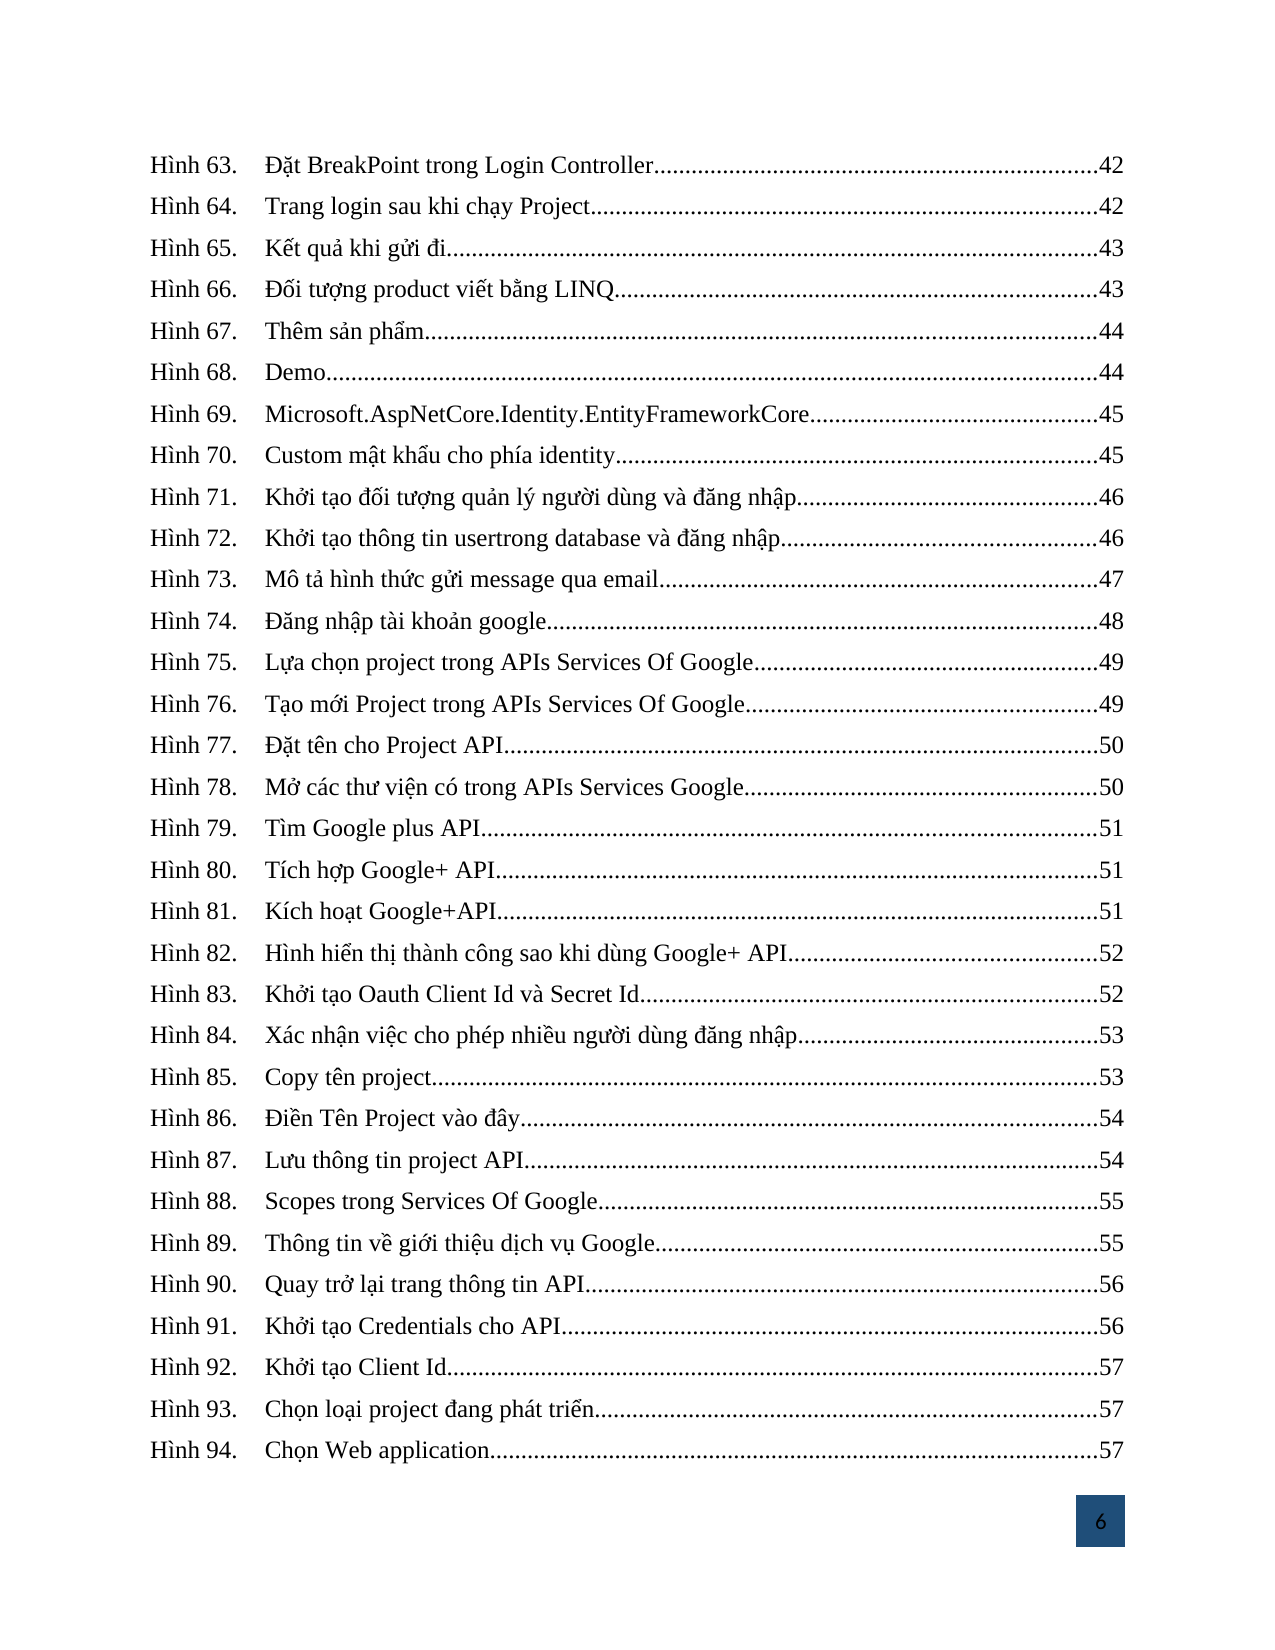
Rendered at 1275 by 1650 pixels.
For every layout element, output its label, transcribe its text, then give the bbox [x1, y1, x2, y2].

text Hình 94. Chọn Web application 57 [150, 1435, 1125, 1464]
text Hình 83. Khởi tạo Oauth Client Id và Secret Id 52 [150, 979, 1125, 1008]
text Hình 80. Tích hợp Google+ API 51 [150, 855, 1125, 883]
text Hình 85. Copy tên project 53 [150, 1062, 1125, 1091]
text Hình 79. Tìm Google plus API 51 [150, 813, 1125, 842]
text Hình 90. Quay trở lại trang thông tin API 56 [150, 1269, 1125, 1298]
text Hình 75. Lựa chọn project trong APIs Services Of Google 49 [150, 647, 1125, 676]
text Hình 93. Chọn loại project đang phát triển 57 [150, 1394, 1125, 1422]
text Hình 70. Custom mật khẩu cho phía identity. 45 [150, 440, 1125, 469]
text Hình 76. Tạo mới Project trong APIs Services Of Google 49 [150, 689, 1125, 718]
text Hình 71. Khởi tạo đối tượng quản lý người dùng và đăng nhập 46 [150, 482, 1125, 510]
text Hình 88. Scopes trong Services Of Google 55 [150, 1186, 1125, 1215]
text Hình 82. Hình hiển thị thành công sao khi dùng Google+ API 52 [150, 938, 1125, 966]
text Hình 72. Khởi tạo thông tin usertrong database và đăng nhập 46 [150, 523, 1125, 552]
text Hình 63. Đặt BreakPoint trong Login Controller 42 [150, 150, 1125, 179]
text Hình 86. Điền Tên Project vào đây 54 [150, 1103, 1125, 1132]
text Hình 91. Khởi tạo Credentials cho API 56 [150, 1311, 1125, 1339]
text Hình 66. Đối tượng product viết bằng LINQ 43 [150, 274, 1125, 303]
text Hình 74. Đăng nhập tài khoản google 48 [150, 606, 1125, 635]
text Hình 78. Mở các thư viện có trong APIs Services Google 50 [150, 772, 1125, 801]
text Hình 77. Đặt tên cho Project API 50 [150, 730, 1125, 759]
text Hình 84. Xác nhận việc cho phép nhiều người dùng đăng nhập 53 [150, 1021, 1125, 1049]
text Hình 81. Kích hoạt Google+API 51 [150, 896, 1125, 925]
text Hình 69. Microsoft.AspNetCore.Identity.EntityFrameworkCore 45 [150, 399, 1125, 427]
text Hình 89. Thông tin về giới thiệu dịch vụ Google 55 [150, 1228, 1125, 1257]
text Hình 68. Demo 44 [150, 357, 1125, 386]
text Hình 67. Thêm sản phẩm 44 [150, 316, 1125, 344]
text Hình 65. Kết quả khi gửi đi. 43 [150, 233, 1125, 262]
text Hình 87. Lưu thông tin project API 54 [150, 1145, 1125, 1174]
text Hình 92. Khởi tạo Client Id 57 [150, 1352, 1125, 1381]
text Hình 73. Mô tả hình thức gửi message qua email 47 [150, 564, 1125, 593]
text Hình 64. Trang login sau khi chạy Project. 42 [150, 191, 1125, 220]
